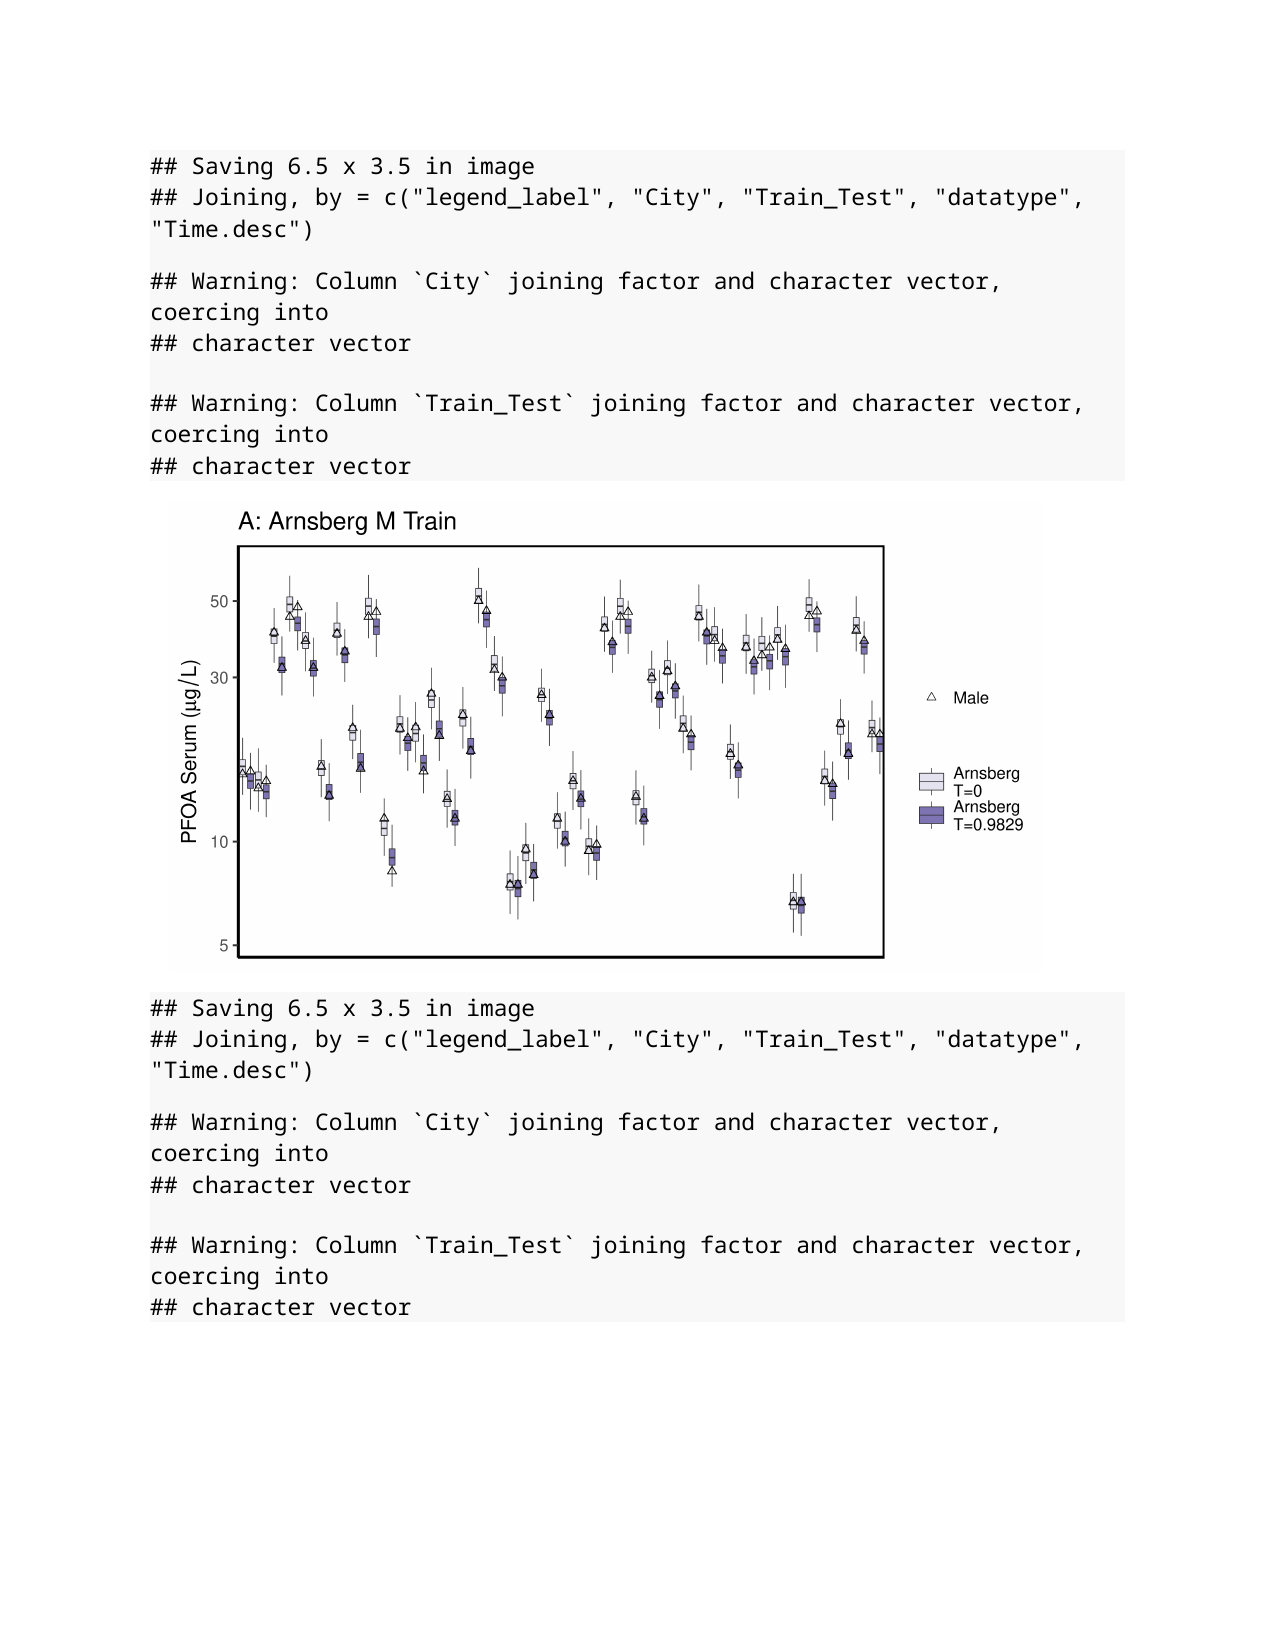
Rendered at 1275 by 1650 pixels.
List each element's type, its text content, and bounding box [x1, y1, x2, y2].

text ## Warning: Column `City` joining factor and character vector, coercing into ## character vector ## Warning: Column `Train_Test` joining factor and character vector, coercing into ## character vector [150, 264, 1125, 481]
text ## Warning: Column `City` joining factor and character vector, coercing into ## character vector ## Warning: Column `Train_Test` joining factor and character vector, coercing into ## character vector [150, 1106, 1125, 1322]
picture [168, 501, 1044, 973]
text ## Saving 6.5 x 3.5 in image ## Joining, by = c("legend_label", "City", "Train_Test", "datatype", "Time.desc") [150, 150, 1125, 244]
text ## Saving 6.5 x 3.5 in image ## Joining, by = c("legend_label", "City", "Train_Test", "datatype", "Time.desc") [150, 992, 1125, 1085]
